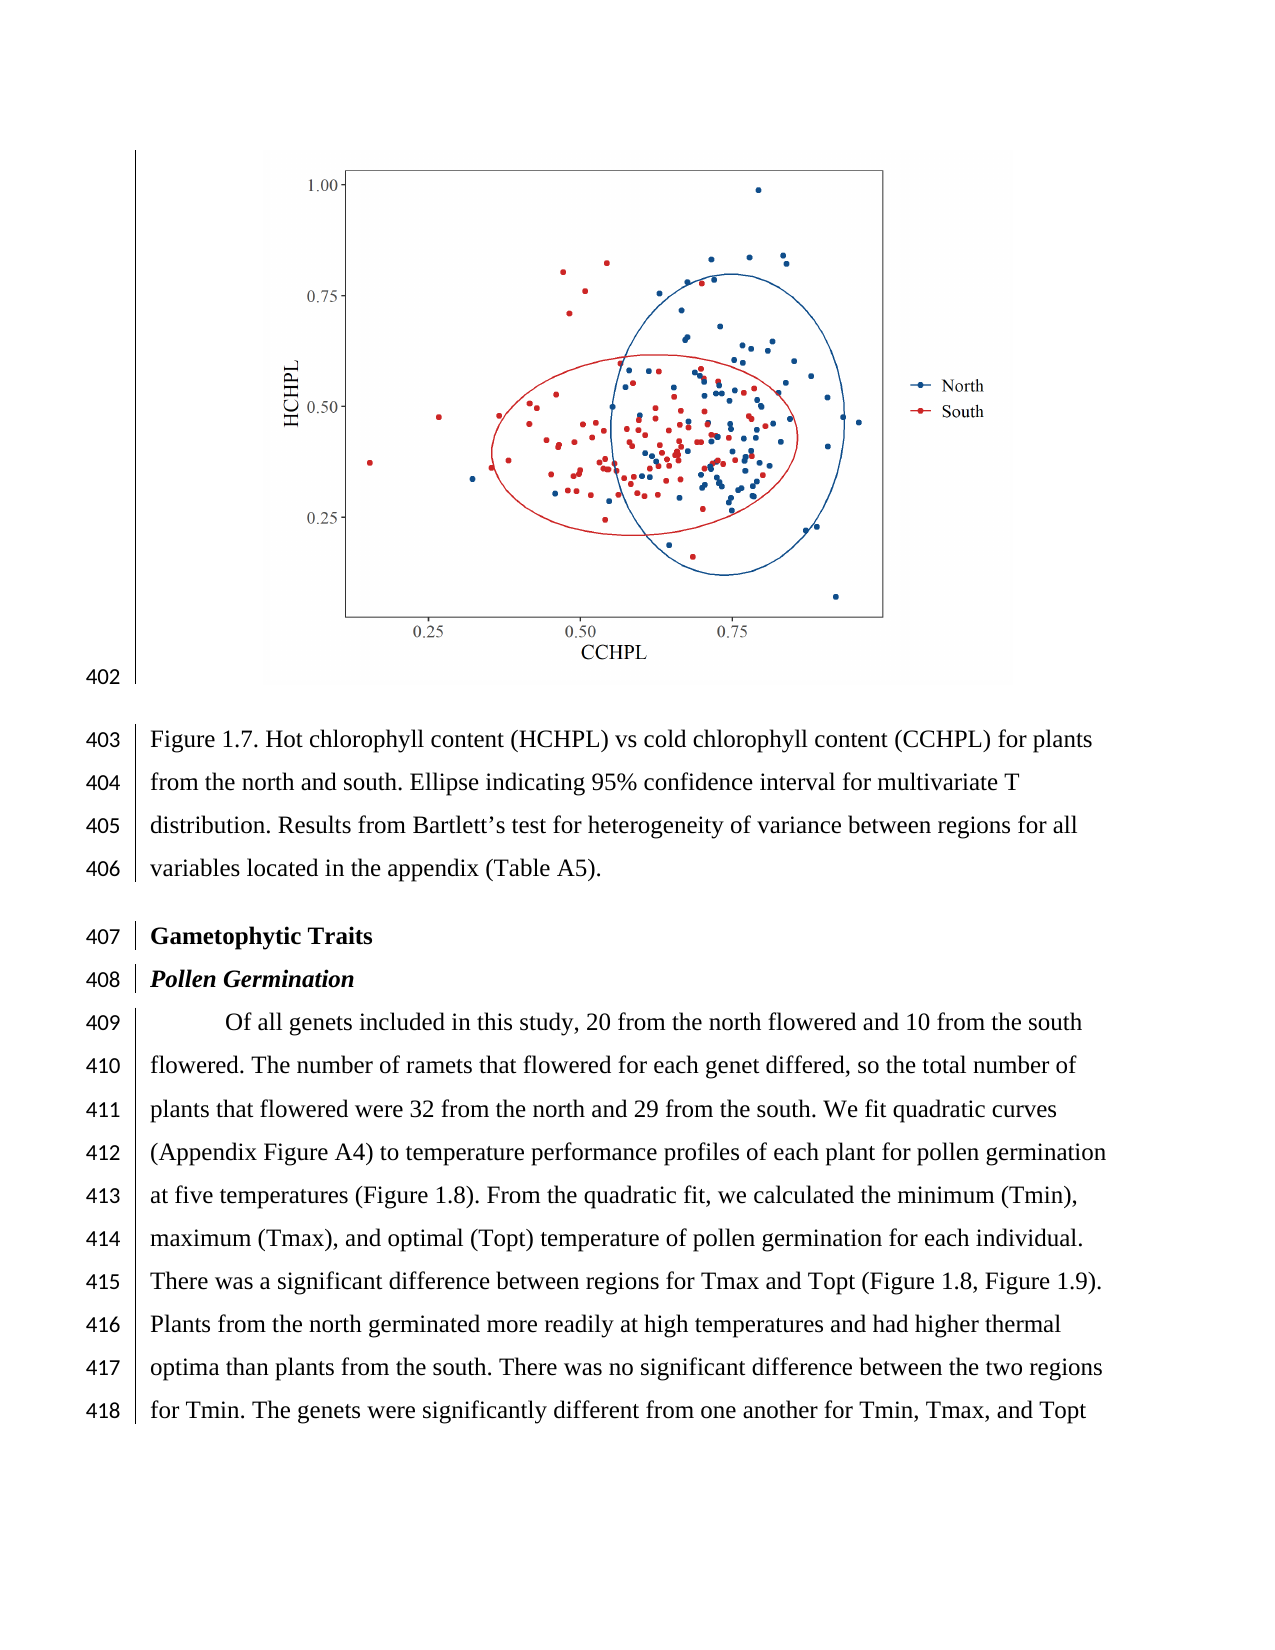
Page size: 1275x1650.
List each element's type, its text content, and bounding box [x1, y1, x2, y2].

text Pollen Germination [150, 964, 1125, 993]
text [150, 1007, 1125, 1424]
title Figure 1.7. Hot chlorophyll content (HCHPL) vs cold chlorophyll content (CCHPL) for plants from the north and south. Ellipse indicating 95% confidence interval for multivariate T distribution. Results from Bartlett’s test for heterogeneity of variance between regions for all variables located in the appendix (Table A5). [150, 724, 1125, 882]
picture [262, 150, 1013, 685]
text Gametophytic Traits [150, 921, 1125, 950]
